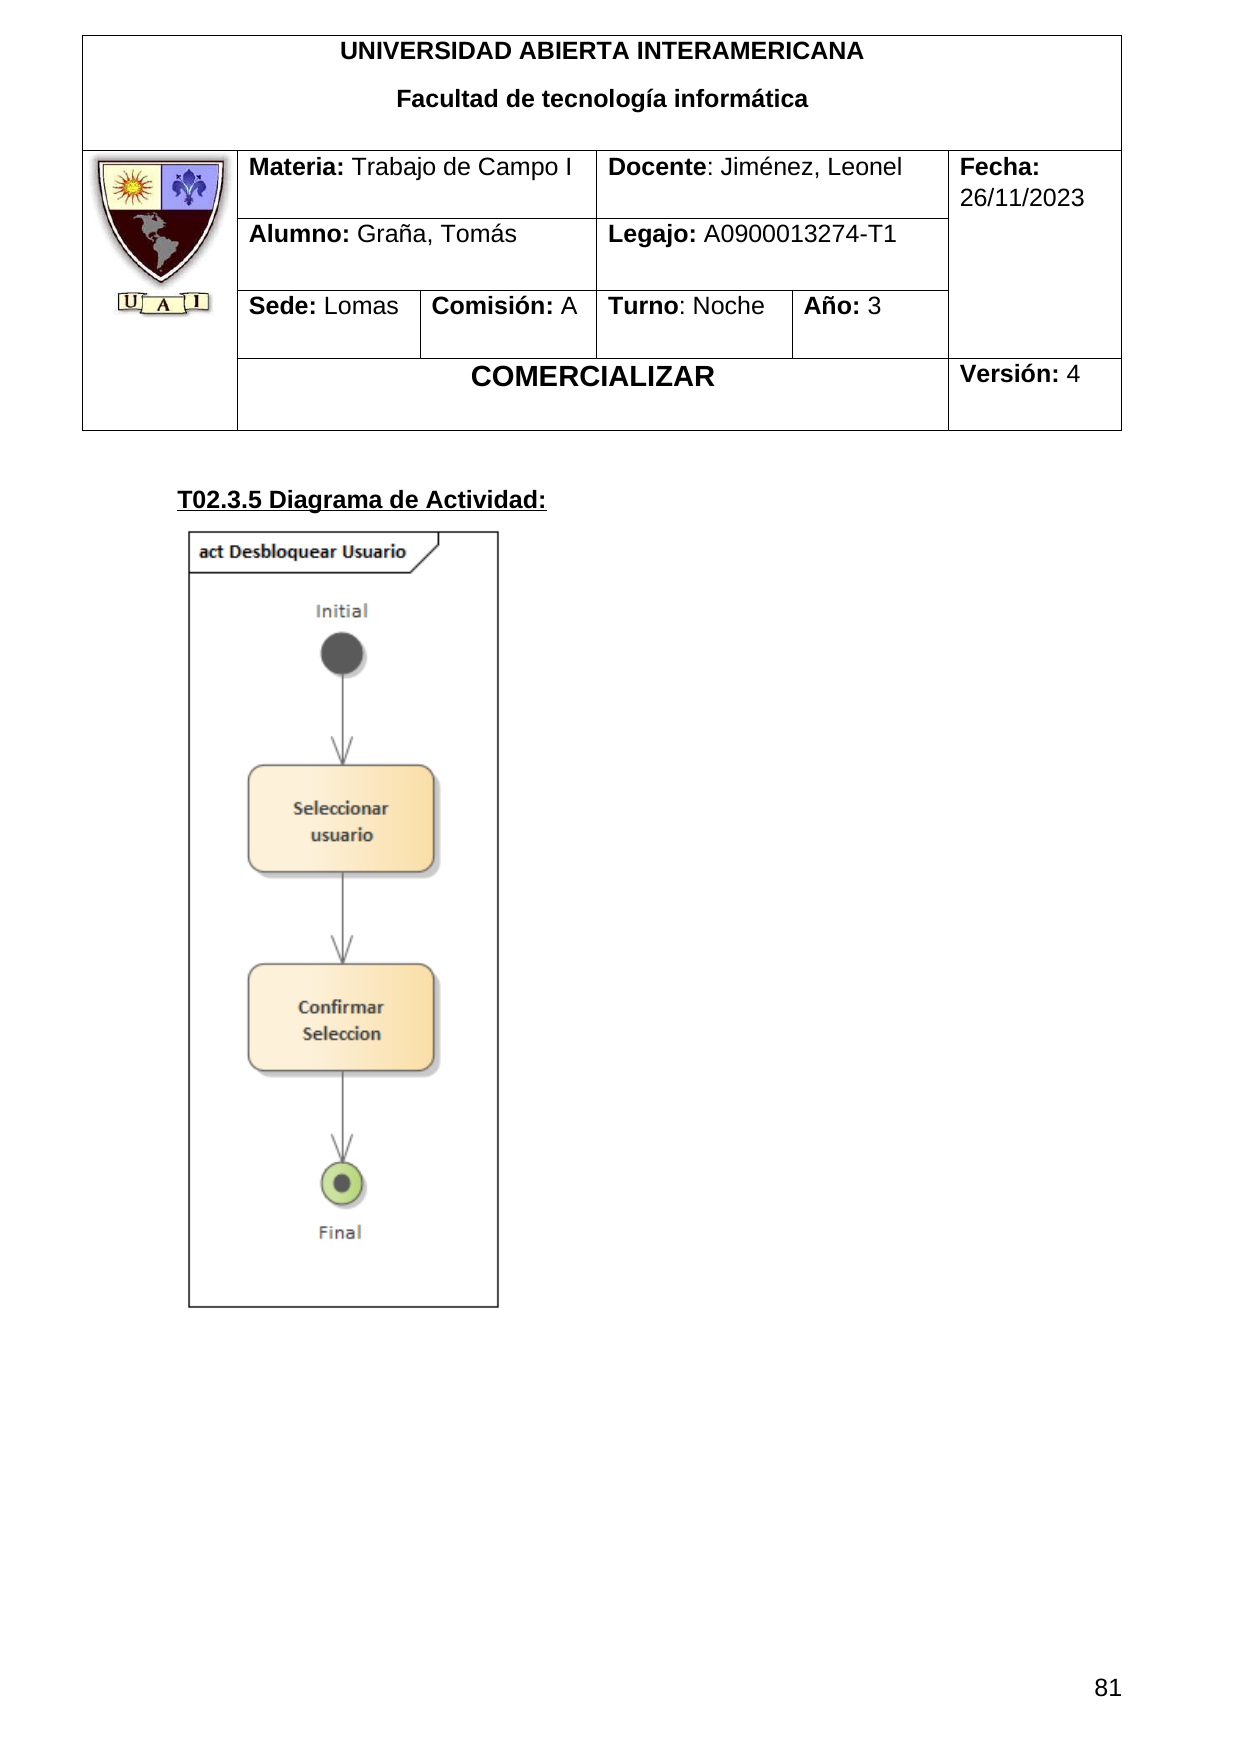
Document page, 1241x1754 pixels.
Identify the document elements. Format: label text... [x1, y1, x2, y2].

picture [177, 520, 510, 1319]
subtitle T02.3.5 Diagrama de Actividad: [177, 485, 1122, 513]
picture [87, 151, 234, 320]
